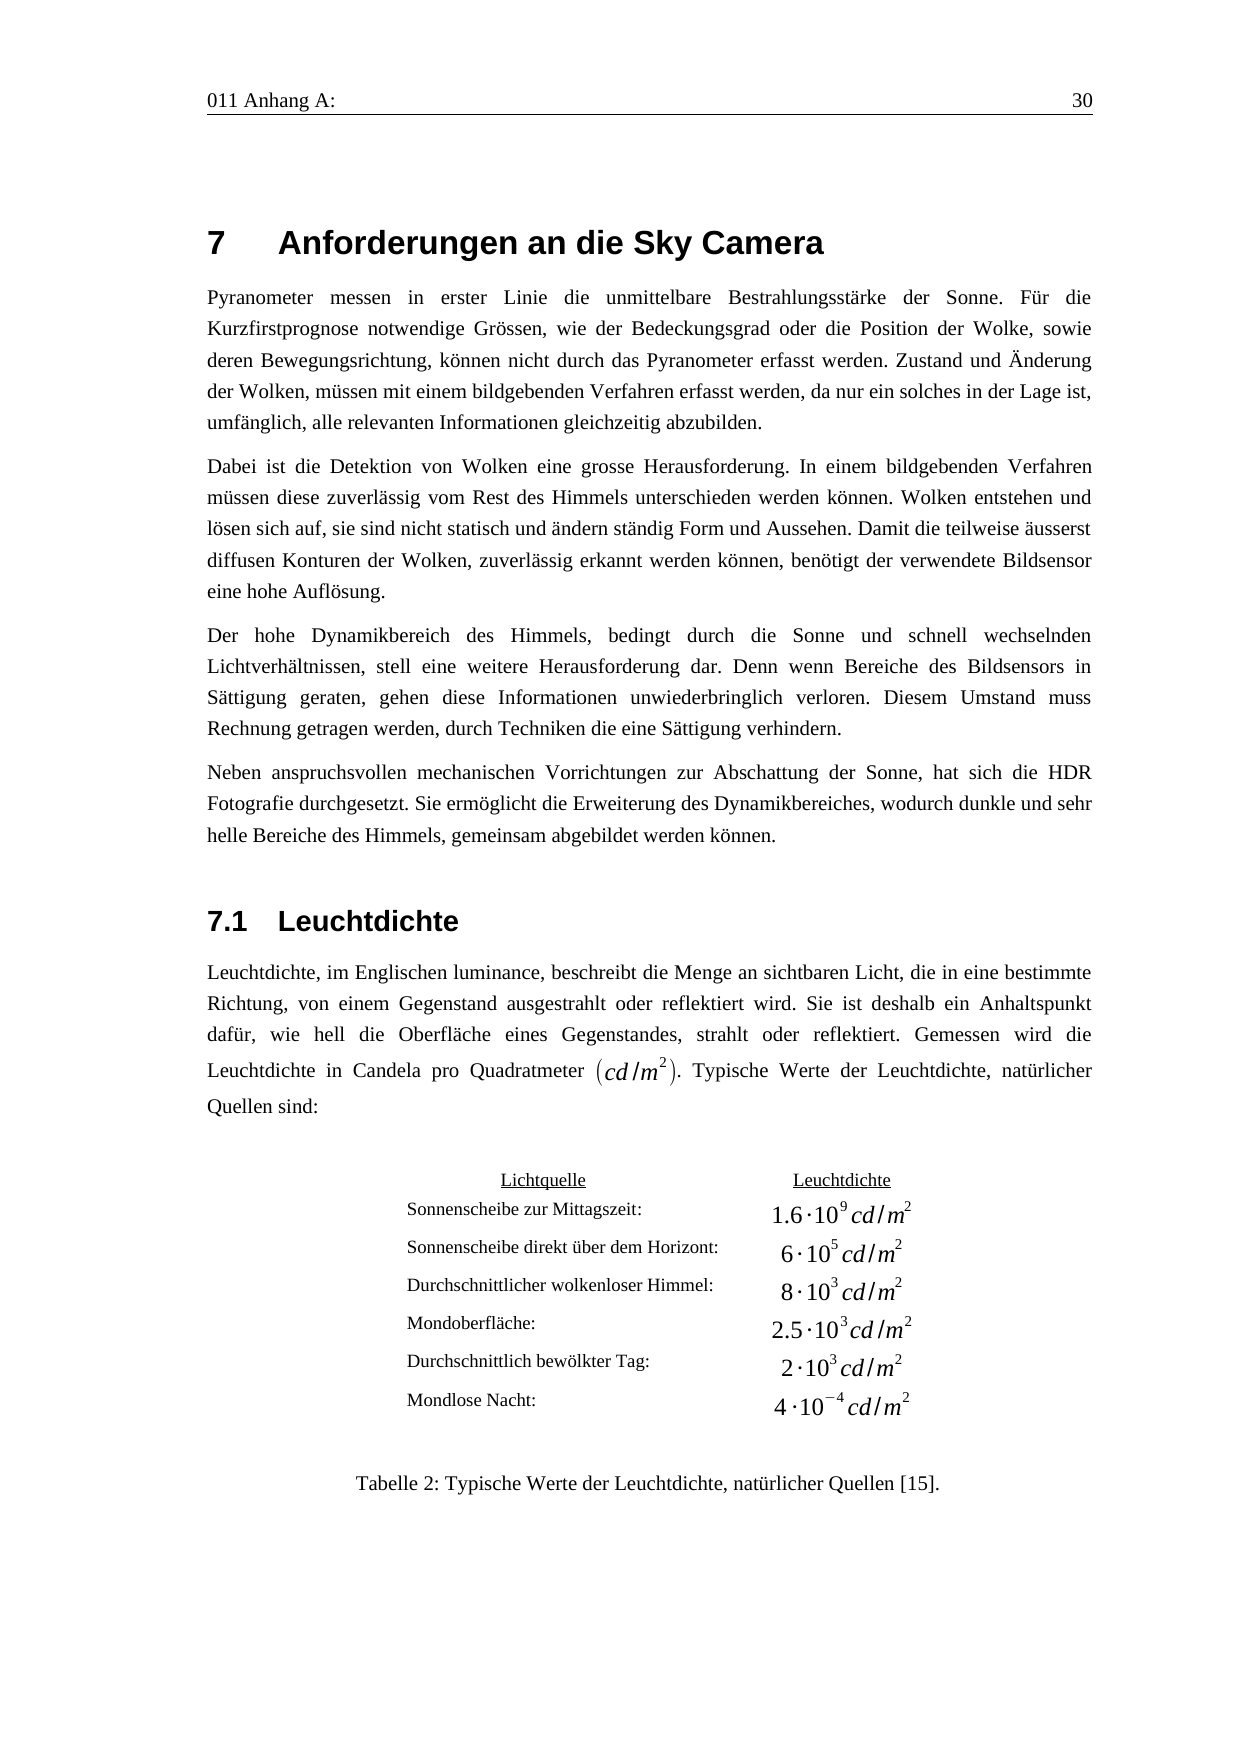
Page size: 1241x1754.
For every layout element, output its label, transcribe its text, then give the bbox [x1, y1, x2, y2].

text Dabei ist die Detektion von Wolken eine grosse Herausforderung. In einem bildgebenden Verfahren müssen diese zuverlässig vom Rest des Himmels unterschieden werden können. Wolken entstehen und lösen sich auf, sie sind nicht statisch und ändern ständig Form und Aussehen. Damit die teilweise äusserst diffusen Konturen der Wolken, zuverlässig erkannt werden können, benötigt der verwendete Bildsensor eine hohe Auflösung. [207, 454, 1093, 603]
table_cell Sonnenscheibe direkt über dem Horizont: [407, 1236, 753, 1274]
text Der hohe Dynamikbereich des Himmels, bedingt durch die Sonne und schnell wechselnden Lichtverhältnissen, stell eine weitere Herausforderung dar. Denn wenn Bereiche des Bildsensors in Sättigung geraten, gehen diese Informationen unwiederbringlich verloren. Diesem Umstand muss Rechnung getragen werden, durch Techniken die eine Sättigung verhindern. [207, 623, 1093, 740]
text Pyranometer messen in erster Linie die unmittelbare Bestrahlungsstärke der Sonne. Für die Kurzfirstprognose notwendige Grössen, wie der Bedeckungsgrad oder die Position der Wolke, sowie deren Bewegungsrichtung, können nicht durch das Pyranometer erfasst werden. Zustand und Änderung der Wolken, müssen mit einem bildgebenden Verfahren erfasst werden, da nur ein solches in der Lage ist, umfänglich, alle relevanten Informationen gleichzeitig abzubilden. [207, 285, 1093, 434]
subtitle Leuchtdichte [207, 904, 1093, 937]
table_cell [753, 1274, 930, 1312]
subtitle Anforderungen an die Sky Camera [207, 223, 1093, 261]
table_cell [753, 1198, 930, 1236]
table_cell [753, 1312, 930, 1350]
text Tabelle 2: Typische Werte der Leuchtdichte, natürlicher Quellen [15]. [356, 1439, 1093, 1494]
table_cell Durchschnittlicher wolkenloser Himmel: [407, 1274, 753, 1312]
table_header Lichtquelle [407, 1169, 753, 1197]
table_cell Mondoberfläche: [407, 1312, 753, 1350]
table_cell Mondlose Nacht: [407, 1389, 753, 1427]
table_header Leuchtdichte [753, 1169, 930, 1197]
table_cell [753, 1389, 930, 1427]
table_cell [753, 1236, 930, 1274]
text Neben anspruchsvollen mechanischen Vorrichtungen zur Abschattung der Sonne, hat sich die HDR Fotografie durchgesetzt. Sie ermöglicht die Erweiterung des Dynamikbereiches, wodurch dunkle und sehr helle Bereiche des Himmels, gemeinsam abgebildet werden können. [207, 760, 1093, 847]
text Leuchtdichte, im Englischen luminance, beschreibt die Menge an sichtbaren Licht, die in eine bestimmte Richtung, von einem Gegenstand ausgestrahlt oder reflektiert wird. Sie ist deshalb ein Anhaltspunkt dafür, wie hell die Oberfläche eines Gegenstandes, strahlt oder reflektiert. Gemessen wird die Leuchtdichte in Candela pro Quadratmeter . Typische Werte der Leuchtdichte, natürlicher Quellen sind: [207, 960, 1093, 1118]
table_cell Sonnenscheibe zur Mittagszeit: [407, 1198, 753, 1236]
table_cell Durchschnittlich bewölkter Tag: [407, 1350, 753, 1388]
table_cell [753, 1350, 930, 1388]
